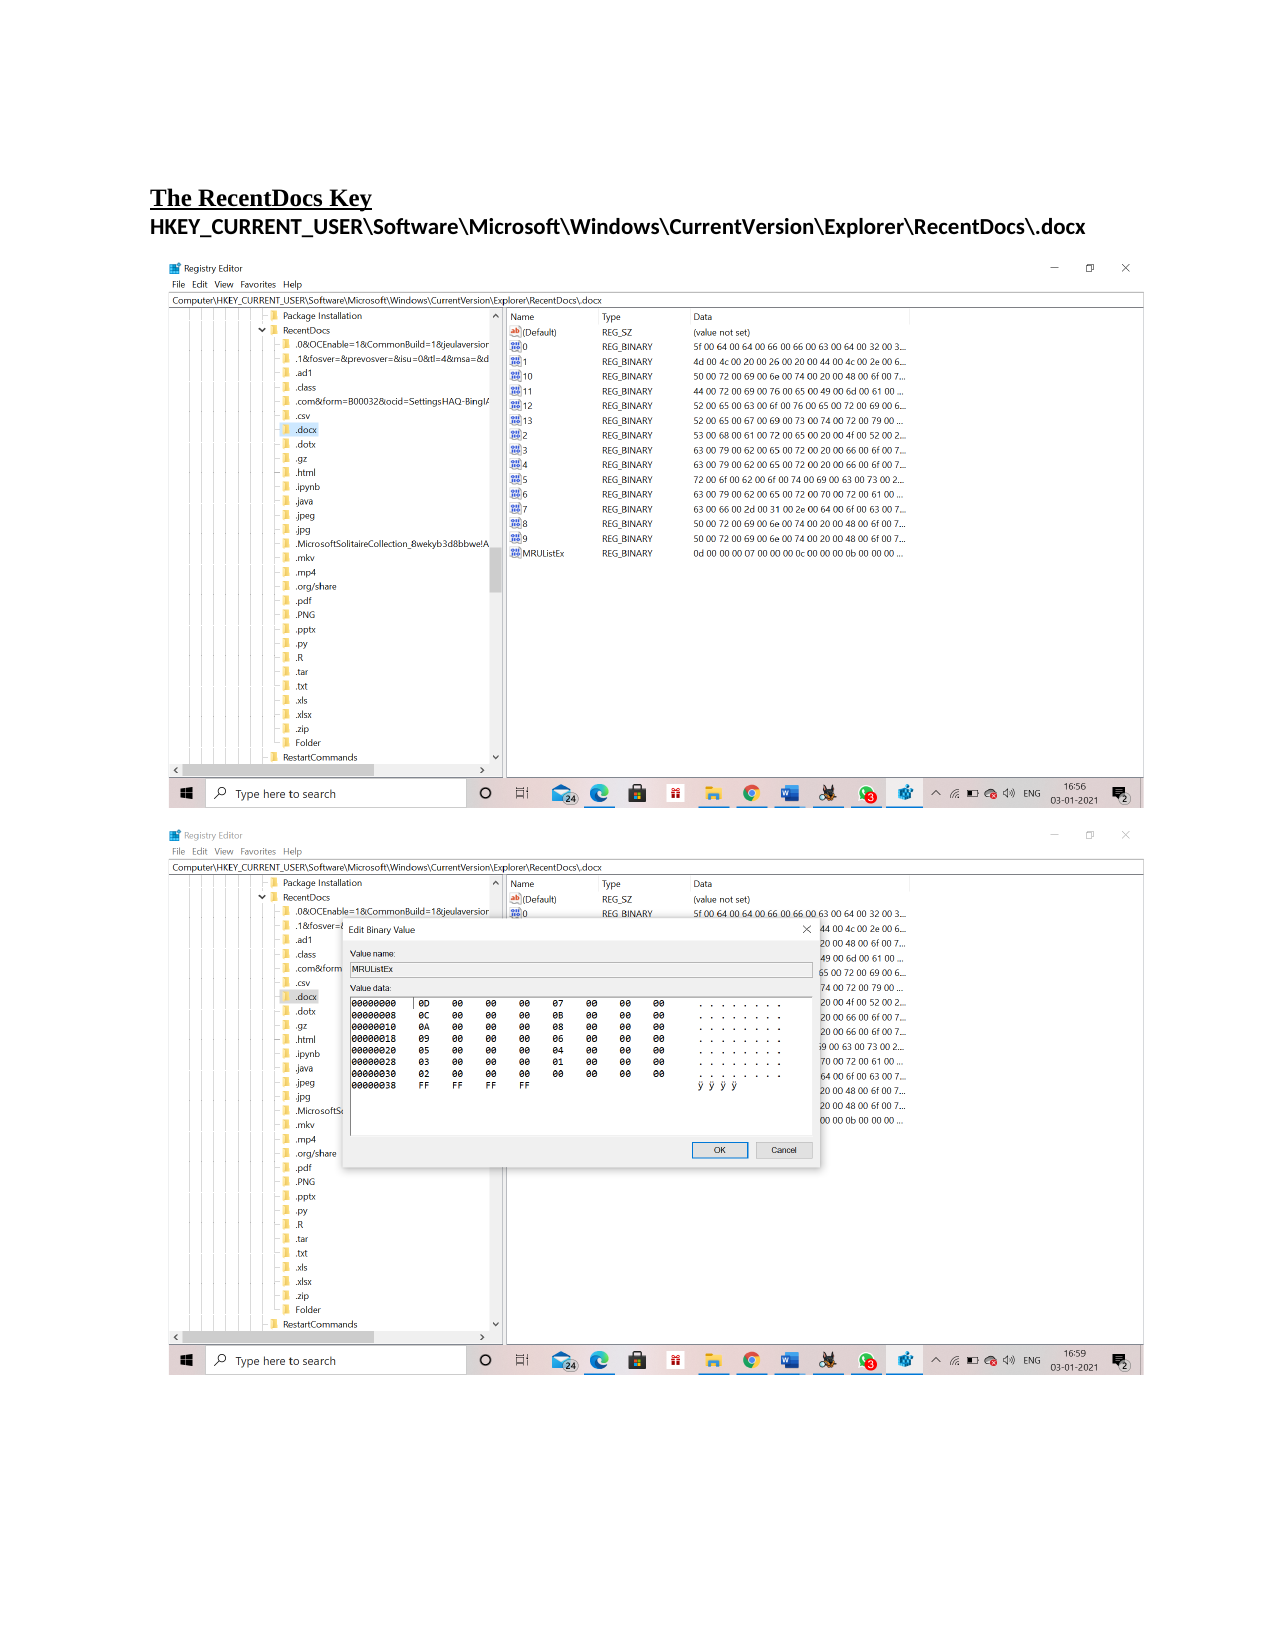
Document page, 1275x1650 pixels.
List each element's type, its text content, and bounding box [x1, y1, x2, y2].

text HKEY_CURRENT_USER\Software\Microsoft\Windows\CurrentVersion\Explorer\RecentDocs\.docx [150, 212, 1125, 240]
text The RecentDocs Key [150, 183, 1125, 212]
